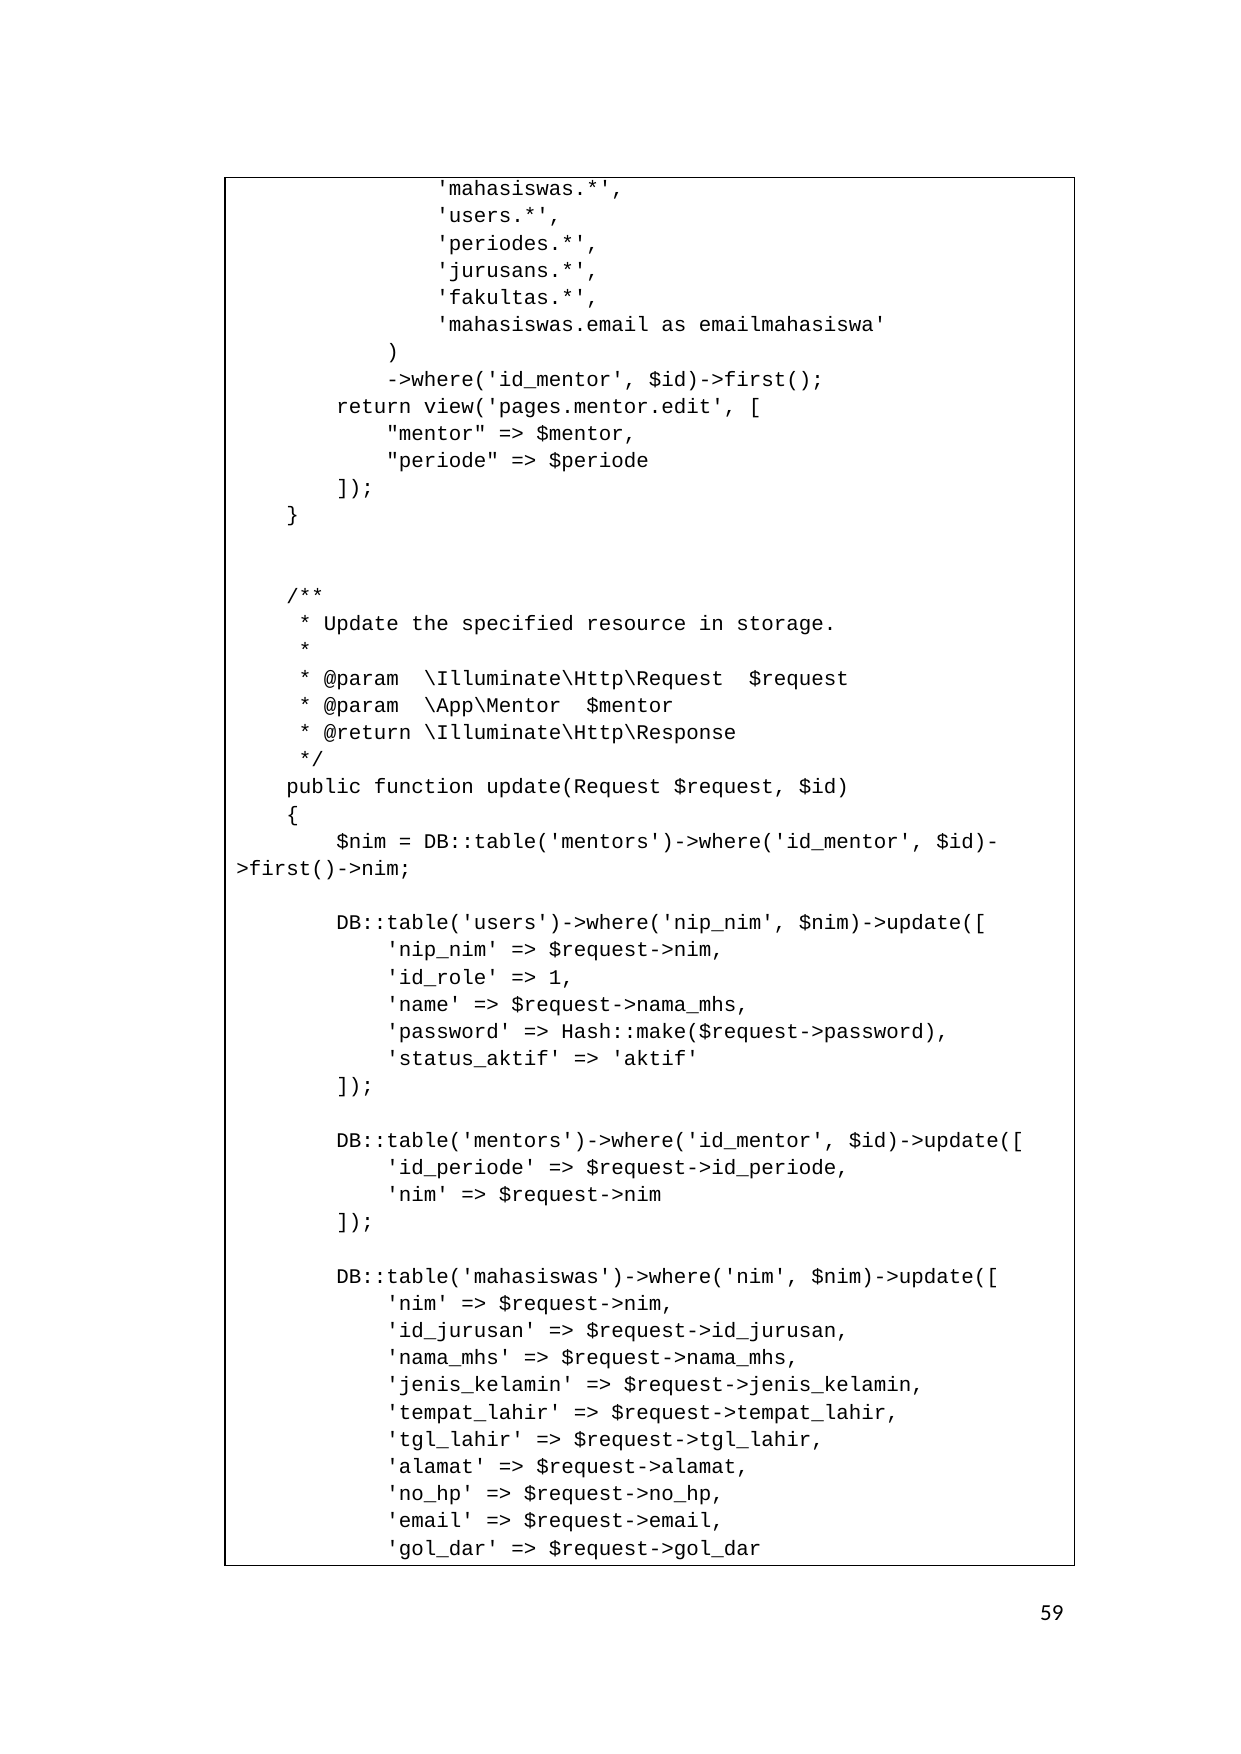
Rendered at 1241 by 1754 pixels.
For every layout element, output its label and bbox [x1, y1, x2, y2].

table_header [226, 178, 1074, 1565]
